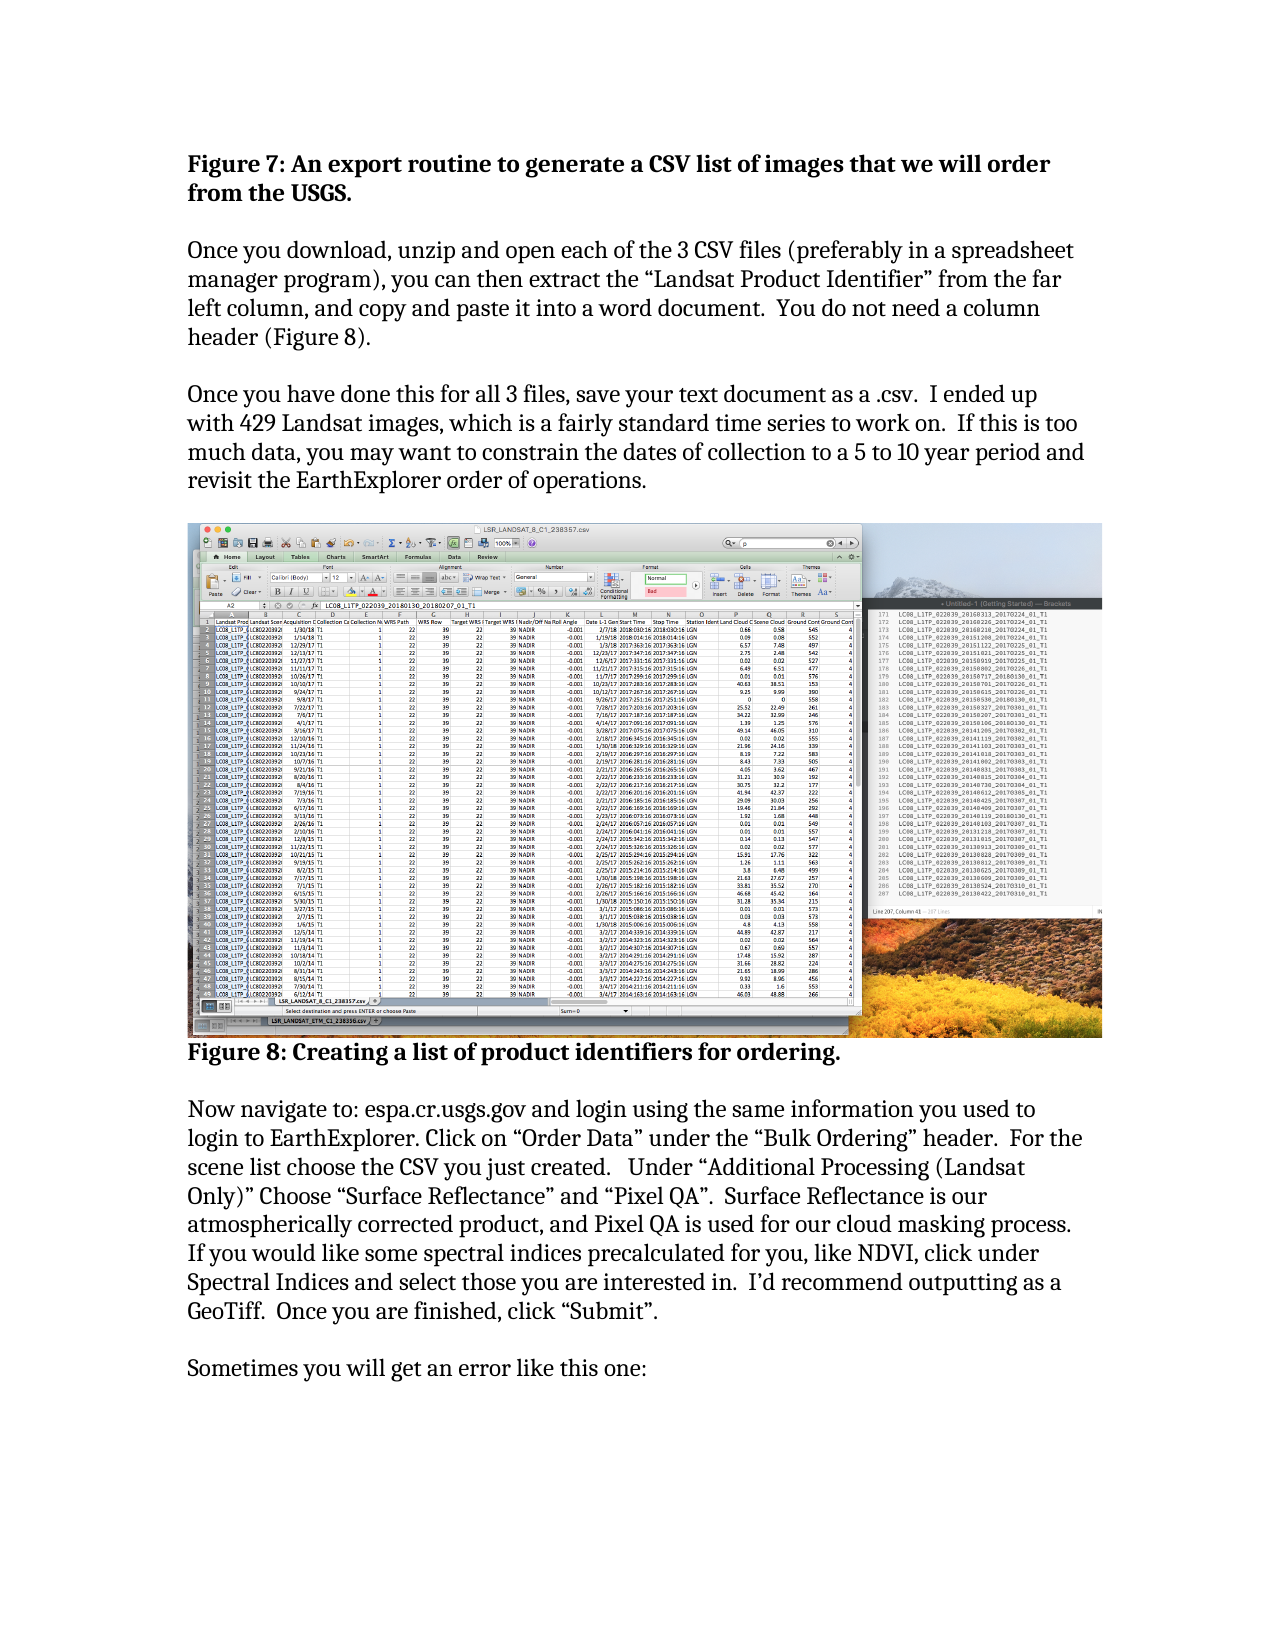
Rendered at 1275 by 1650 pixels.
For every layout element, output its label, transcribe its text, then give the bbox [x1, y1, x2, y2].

text Sometimes you will get an error like this one: [187, 1354, 1087, 1383]
text Once you have done this for all 3 files, save your text document as a .csv. I ended up with 429 Landsat images, which is a fairly standard time series to work on. If this is too much data, you may want to constrain the dates of collection to a 5 to 10 year period and revisit the EarthExplorer order of operations. [187, 380, 1087, 495]
picture [187, 523, 1103, 1038]
text Once you download, unzip and open each of the 3 CSV files (preferably in a spreadsheet manager program), you can then extract the “Landsat Product Identifier” from the far left column, and copy and paste it into a word document. You do not need a column header (Figure 8). [187, 236, 1087, 351]
text Figure 7: An export routine to generate a CSV list of images that we will order from the USGS. [187, 150, 1087, 207]
text Figure 8: Creating a list of product identifiers for ordering. [187, 1038, 1087, 1067]
text Now navigate to: espa.cr.usgs.gov and login using the same information you used to login to EarthExplorer. Click on “Order Data” under the “Bulk Ordering” header. For the scene list choose the CSV you just created. Under “Additional Processing (Landsat Only)” Choose “Surface Reflectance” and “Pixel QA”. Surface Reflectance is our atmospherically corrected product, and Pixel QA is used for our cloud masking process. If you would like some spectral indices precalculated for you, like NDVI, click under Spectral Indices and select those you are interested in. I’d recommend outputting as a GeoTiff. Once you are finished, click “Submit”. [187, 1095, 1087, 1325]
